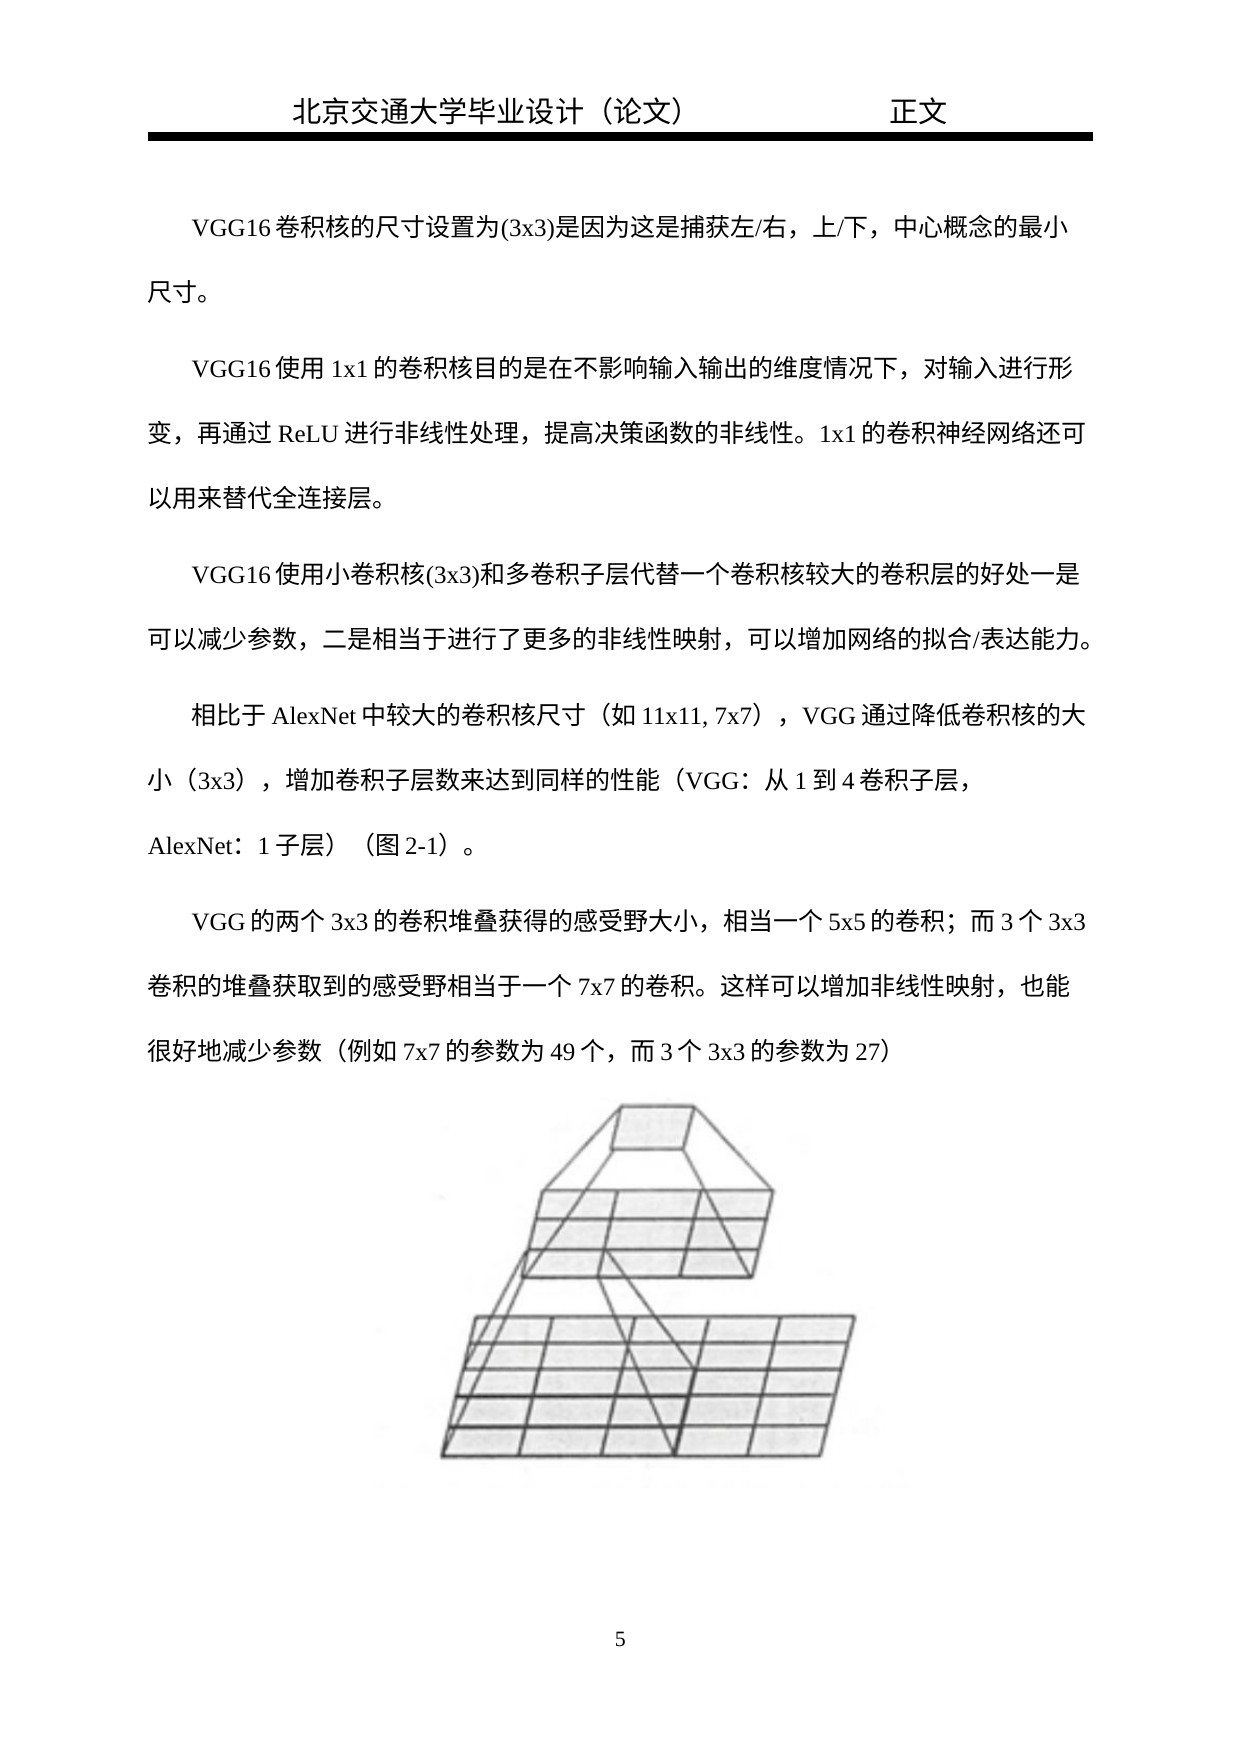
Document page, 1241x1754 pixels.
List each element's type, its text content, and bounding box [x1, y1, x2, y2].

picture [374, 1092, 910, 1488]
text VGG16使用1x1的卷积核目的是在不影响输入输出的维度情况下，对输入进行形变，再通过ReLU进行非线性处理，提高决策函数的非线性。1x1的卷积神经网络还可以用来替代全连接层。 [148, 334, 1092, 529]
text 相比于AlexNet中较大的卷积核尺寸（如11x11, 7x7），VGG通过降低卷积核的大小（3x3），增加卷积子层数来达到同样的性能（VGG：从1到4卷积子层，AlexNet：1子层）（图2-1）。 [148, 681, 1092, 876]
text VGG的两个3x3的卷积堆叠获得的感受野大小，相当一个5x5的卷积；而3个3x3卷积的堆叠获取到的感受野相当于一个7x7的卷积。这样可以增加非线性映射，也能很好地减少参数（例如7x7的参数为49个，而3个3x3的参数为27） [148, 887, 1092, 1082]
text VGG16卷积核的尺寸设置为(3x3)是因为这是捕获左/右，上/下，中心概念的最小尺寸。 [148, 193, 1092, 323]
text VGG16使用小卷积核(3x3)和多卷积子层代替一个卷积核较大的卷积层的好处一是可以减少参数，二是相当于进行了更多的非线性映射，可以增加网络的拟合/表达能力。 [148, 540, 1092, 670]
